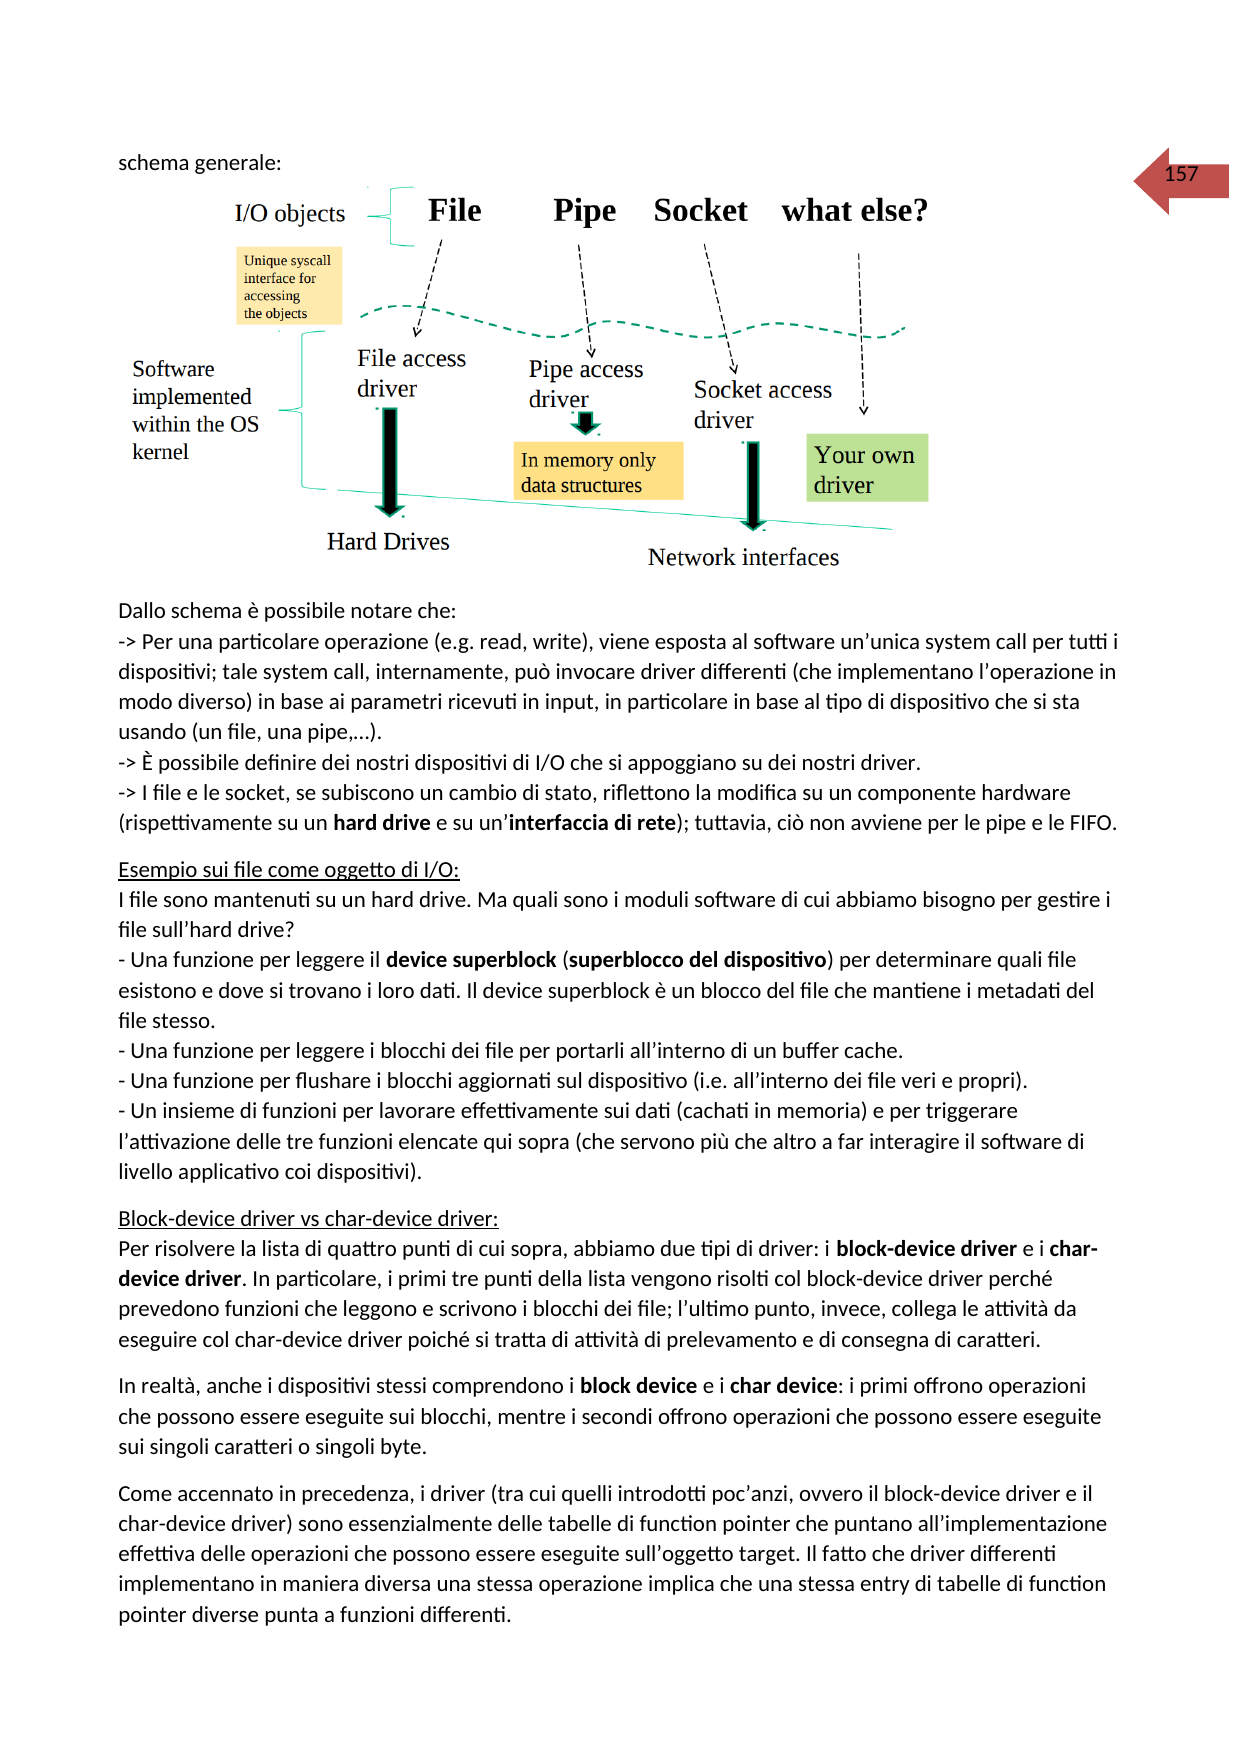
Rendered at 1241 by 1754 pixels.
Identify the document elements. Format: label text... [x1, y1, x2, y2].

text Dallo schema è possibile notare che: -> Per una particolare operazione (e.g. read, write), viene esposta al software un’unica system call per tutti i dispositivi; tale system call, internamente, può invocare driver differenti (che implementano l’operazione in modo diverso) in base ai parametri ricevuti in input, in particolare in base al tipo di dispositivo che si sta usando (un file, una pipe,…). -> È possibile definire dei nostri dispositivi di I/O che si appoggiano su dei nostri driver. -> I file e le socket, se subiscono un cambio di stato, riflettono la modifica su un componente hardware (rispettivamente su un hard drive e su un’interfaccia di rete); tuttavia, ciò non avviene per le pipe e le FIFO. [118, 597, 1122, 836]
text In realtà, anche i dispositivi stessi comprendono i block device e i char device: i primi offrono operazioni che possono essere eseguite sui blocchi, mentre i secondi offrono operazioni che possono essere eseguite sui singoli caratteri o singoli byte. [118, 1372, 1122, 1460]
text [118, 1479, 1122, 1628]
text Esempio sui file come oggetto di I/O: I file sono mantenuti su un hard drive. Ma quali sono i moduli software di cui abbiamo bisogno per gestire i file sull’hard drive? - Una funzione per leggere il device superblock (superblocco del dispositivo) per determinare quali file esistono e dove si trovano i loro dati. Il device superblock è un blocco del file che mantiene i metadati del file stesso. - Una funzione per leggere i blocchi dei file per portarli all’interno di un buffer cache. - Una funzione per flushare i blocchi aggiornati sul dispositivo (i.e. all’interno dei file veri e propri). - Un insieme di funzioni per lavorare effettivamente sui dati (cachati in memoria) e per triggerare l’attivazione delle tre funzioni elencate qui sopra (che servono più che altro a far interagire il software di livello applicativo coi dispositivi). [118, 855, 1122, 1185]
text Block-device driver vs char-device driver: Per risolvere la lista di quattro punti di cui sopra, abbiamo due tipi di driver: i block-device driver e i char-device driver. In particolare, i primi tre punti della lista vengono risolti col block-device driver perché prevedono funzioni che leggono e scrivono i blocchi dei file; l’ultimo punto, invece, collega le attività da eseguire col char-device driver poiché si tratta di attività di prelevamento e di consegna di caratteri. [118, 1204, 1122, 1353]
picture [118, 177, 937, 578]
